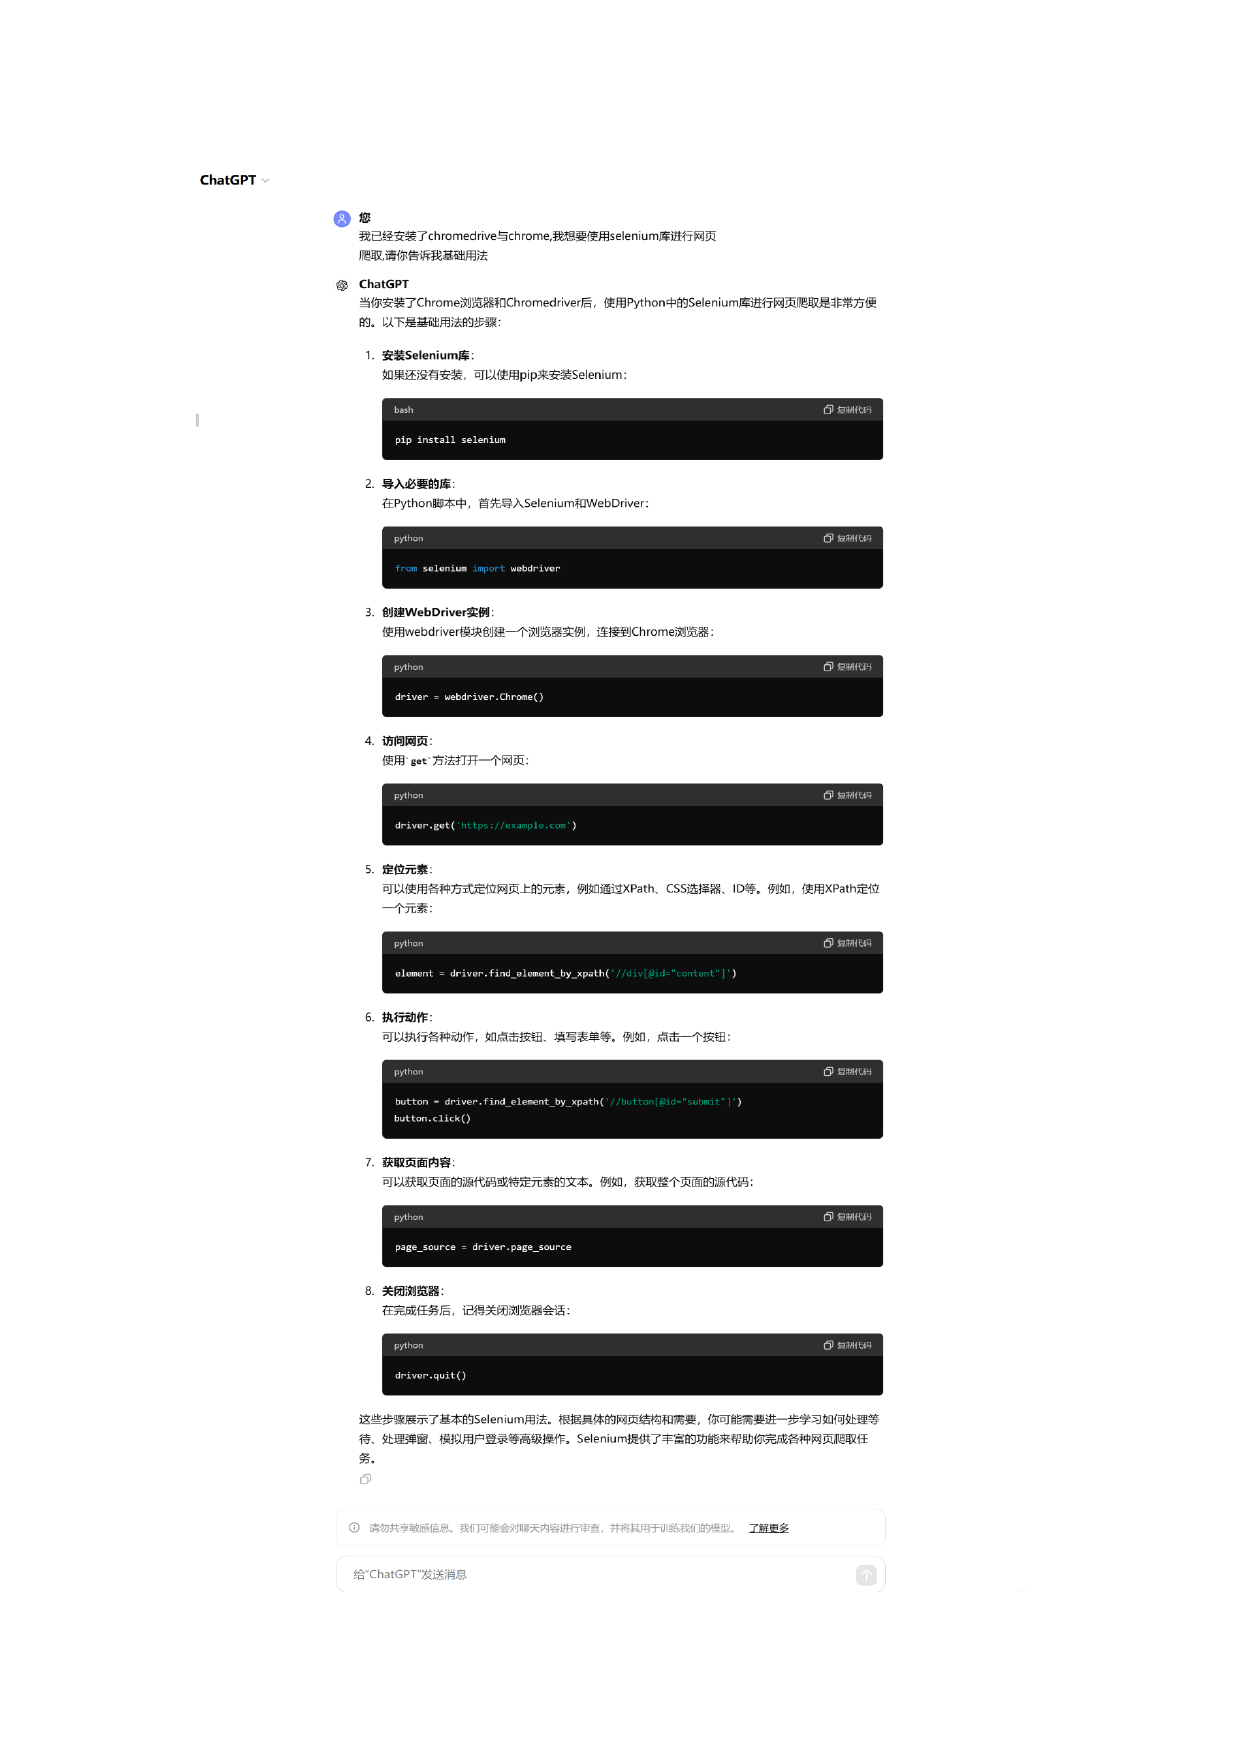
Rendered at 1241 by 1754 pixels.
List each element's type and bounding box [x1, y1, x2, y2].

picture [187, 162, 1028, 1592]
